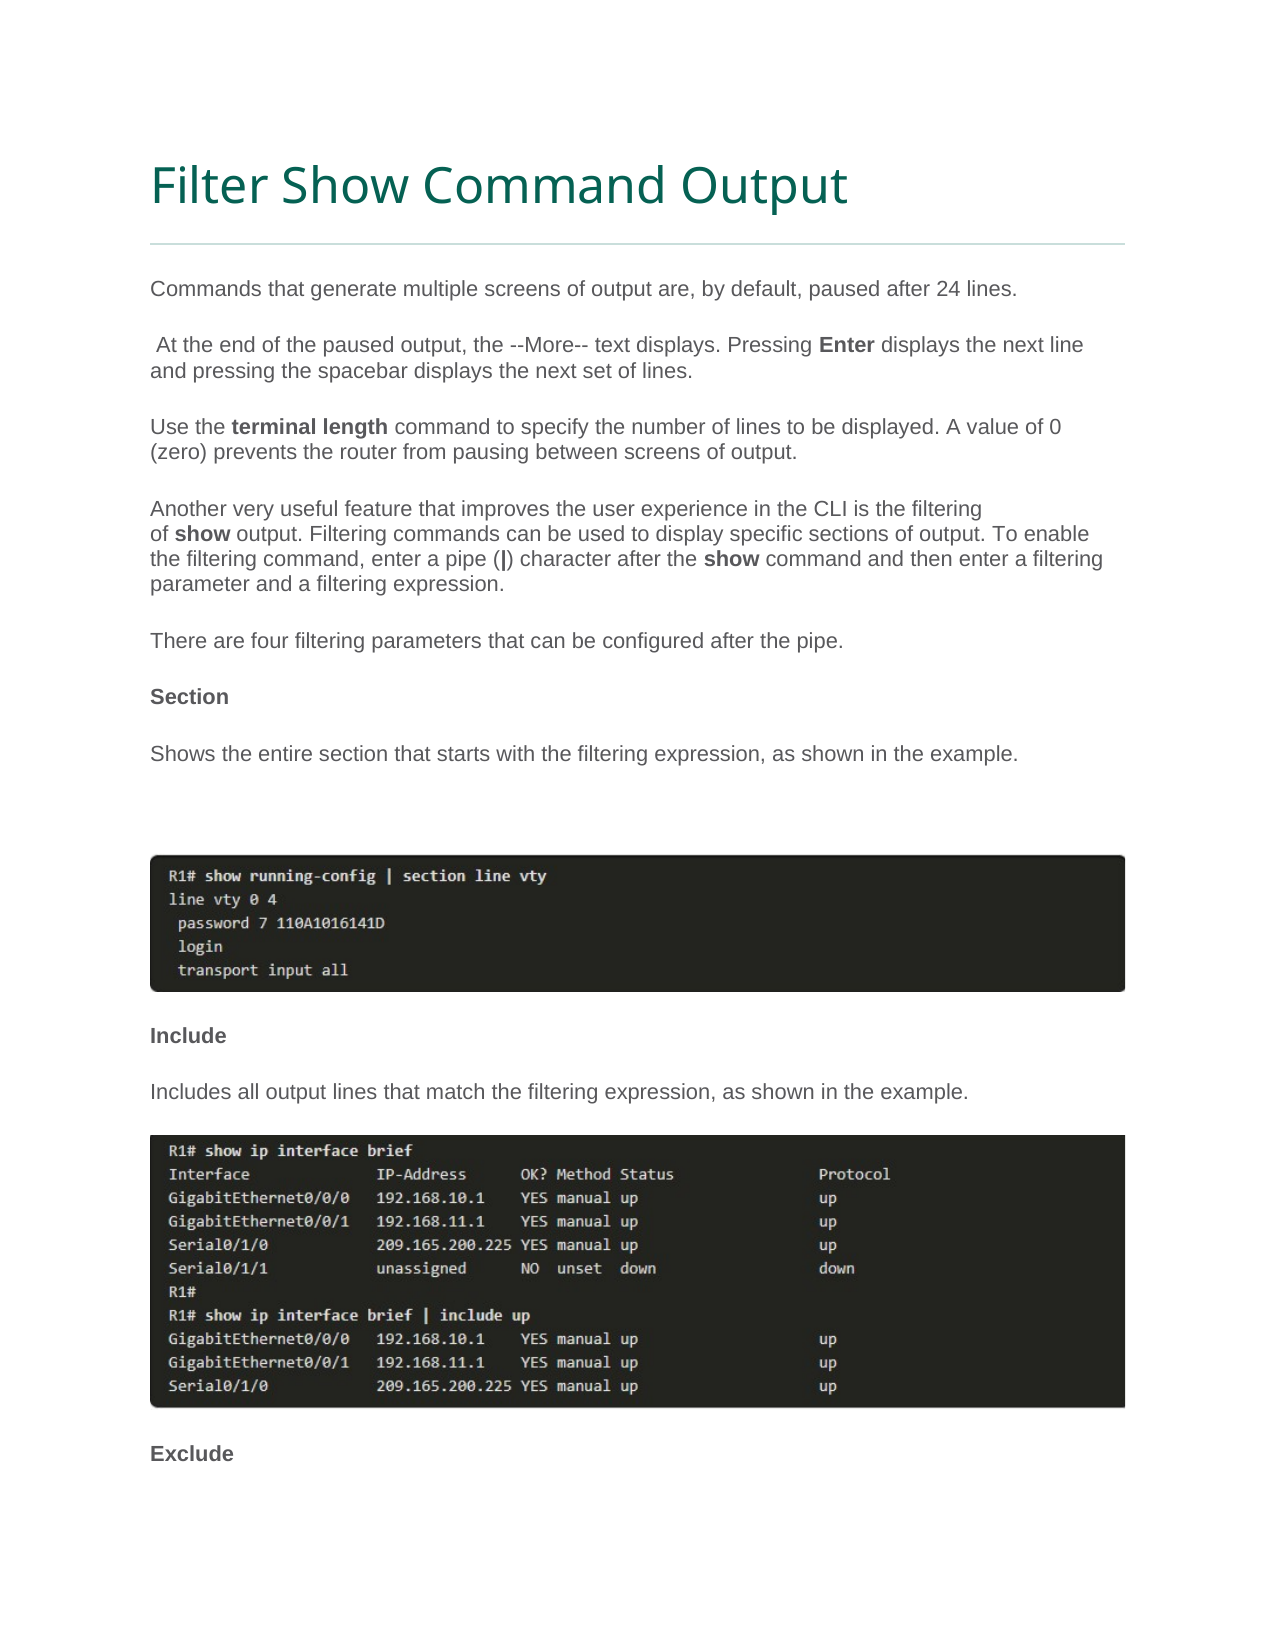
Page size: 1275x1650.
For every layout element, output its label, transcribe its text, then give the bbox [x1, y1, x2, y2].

text Include [150, 1023, 1125, 1048]
text Use the terminal length command to specify the number of lines to be displayed. A value of 0 (zero) prevents the router from pausing between screens of output. [150, 414, 1125, 464]
text Section [150, 684, 1125, 709]
text Shows the entire section that starts with the filtering expression, as shown in the example. [150, 741, 1125, 766]
text Exclude [150, 1441, 1125, 1466]
text Commands that generate multiple screens of output are, by default, paused after 24 lines. [150, 276, 1125, 301]
text Includes all output lines that match the filtering expression, as shown in the example. [150, 1079, 1125, 1104]
picture [150, 853, 1125, 992]
subtitle Filter Show Command Output [150, 150, 1125, 243]
text Another very useful feature that improves the user experience in the CLI is the filtering of show output. Filtering commands can be used to display specific sections of output. To enable the filtering command, enter a pipe (|) character after the show command and then enter a filtering parameter and a filtering expression. [150, 496, 1125, 597]
picture [150, 1135, 1125, 1410]
text There are four filtering parameters that can be configured after the pipe. [150, 628, 1125, 653]
text At the end of the paused output, the --More-- text displays. Pressing Enter displays the next line and pressing the spacebar displays the next set of lines. [150, 332, 1125, 383]
